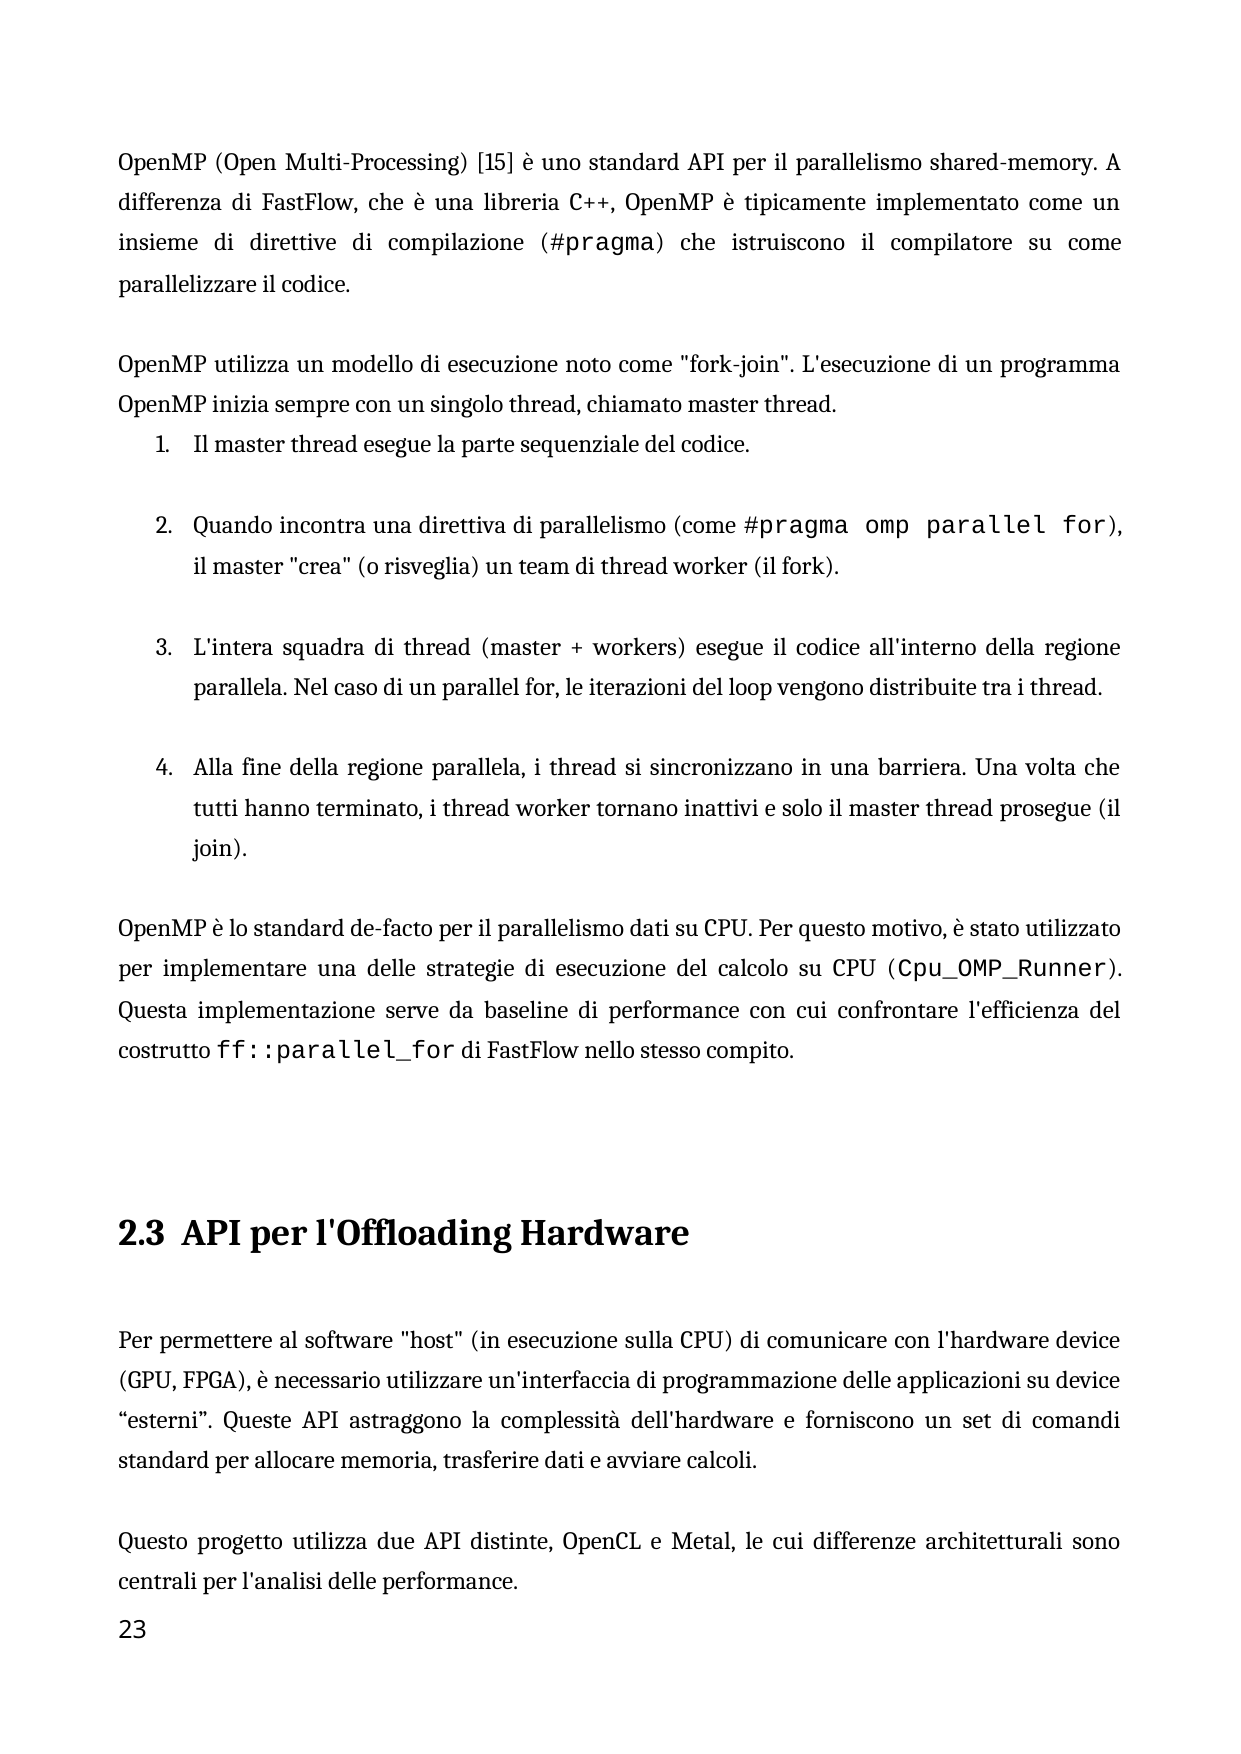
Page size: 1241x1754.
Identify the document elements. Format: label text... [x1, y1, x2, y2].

text 2.3 API per l'Offloading Hardware [118, 1212, 1122, 1255]
text Questo progetto utilizza due API distinte, OpenCL e Metal, le cui differenze architetturali sono centrali per l'analisi delle performance. [118, 1527, 1122, 1596]
text OpenMP è lo standard de-facto per il parallelismo dati su CPU. Per questo motivo, è stato utilizzato per implementare una delle strategie di esecuzione del calcolo su CPU (Cpu_OMP_Runner). Questa implementazione serve da baseline di performance con cui confrontare l'efficienza del costrutto ff::parallel_for di FastFlow nello stesso compito. [118, 914, 1122, 1066]
list Il master thread esegue la parte sequenziale del codice. [156, 430, 1122, 459]
text OpenMP (Open Multi-Processing) [15] è uno standard API per il parallelismo shared-memory. A differenza di FastFlow, che è una libreria C++, OpenMP è tipicamente implementato come un insieme di direttive di compilazione (#pragma) che istruiscono il compilatore su come parallelizzare il codice. [118, 148, 1122, 298]
list Alla fine della regione parallela, i thread si sincronizzano in una barriera. Una volta che tutti hanno terminato, i thread worker tornano inattivi e solo il master thread prosegue (il join). [156, 753, 1122, 862]
text OpenMP utilizza un modello di esecuzione noto come "fork-join". L'esecuzione di un programma OpenMP inizia sempre con un singolo thread, chiamato master thread. [118, 350, 1122, 419]
text Per permettere al software "host" (in esecuzione sulla CPU) di comunicare con l'hardware device (GPU, FPGA), è necessario utilizzare un'interfaccia di programmazione delle applicazioni su device “esterni”. Queste API astraggono la complessità dell'hardware e forniscono un set di comandi standard per allocare memoria, trasferire dati e avviare calcoli. [118, 1326, 1122, 1475]
list Quando incontra una direttiva di parallelismo (come #pragma omp parallel for), il master "crea" (o risveglia) un team di thread worker (il fork). [156, 511, 1122, 581]
list L'intera squadra di thread (master + workers) esegue il codice all'interno della regione parallela. Nel caso di un parallel for, le iterazioni del loop vengono distribuite tra i thread. [156, 633, 1122, 702]
